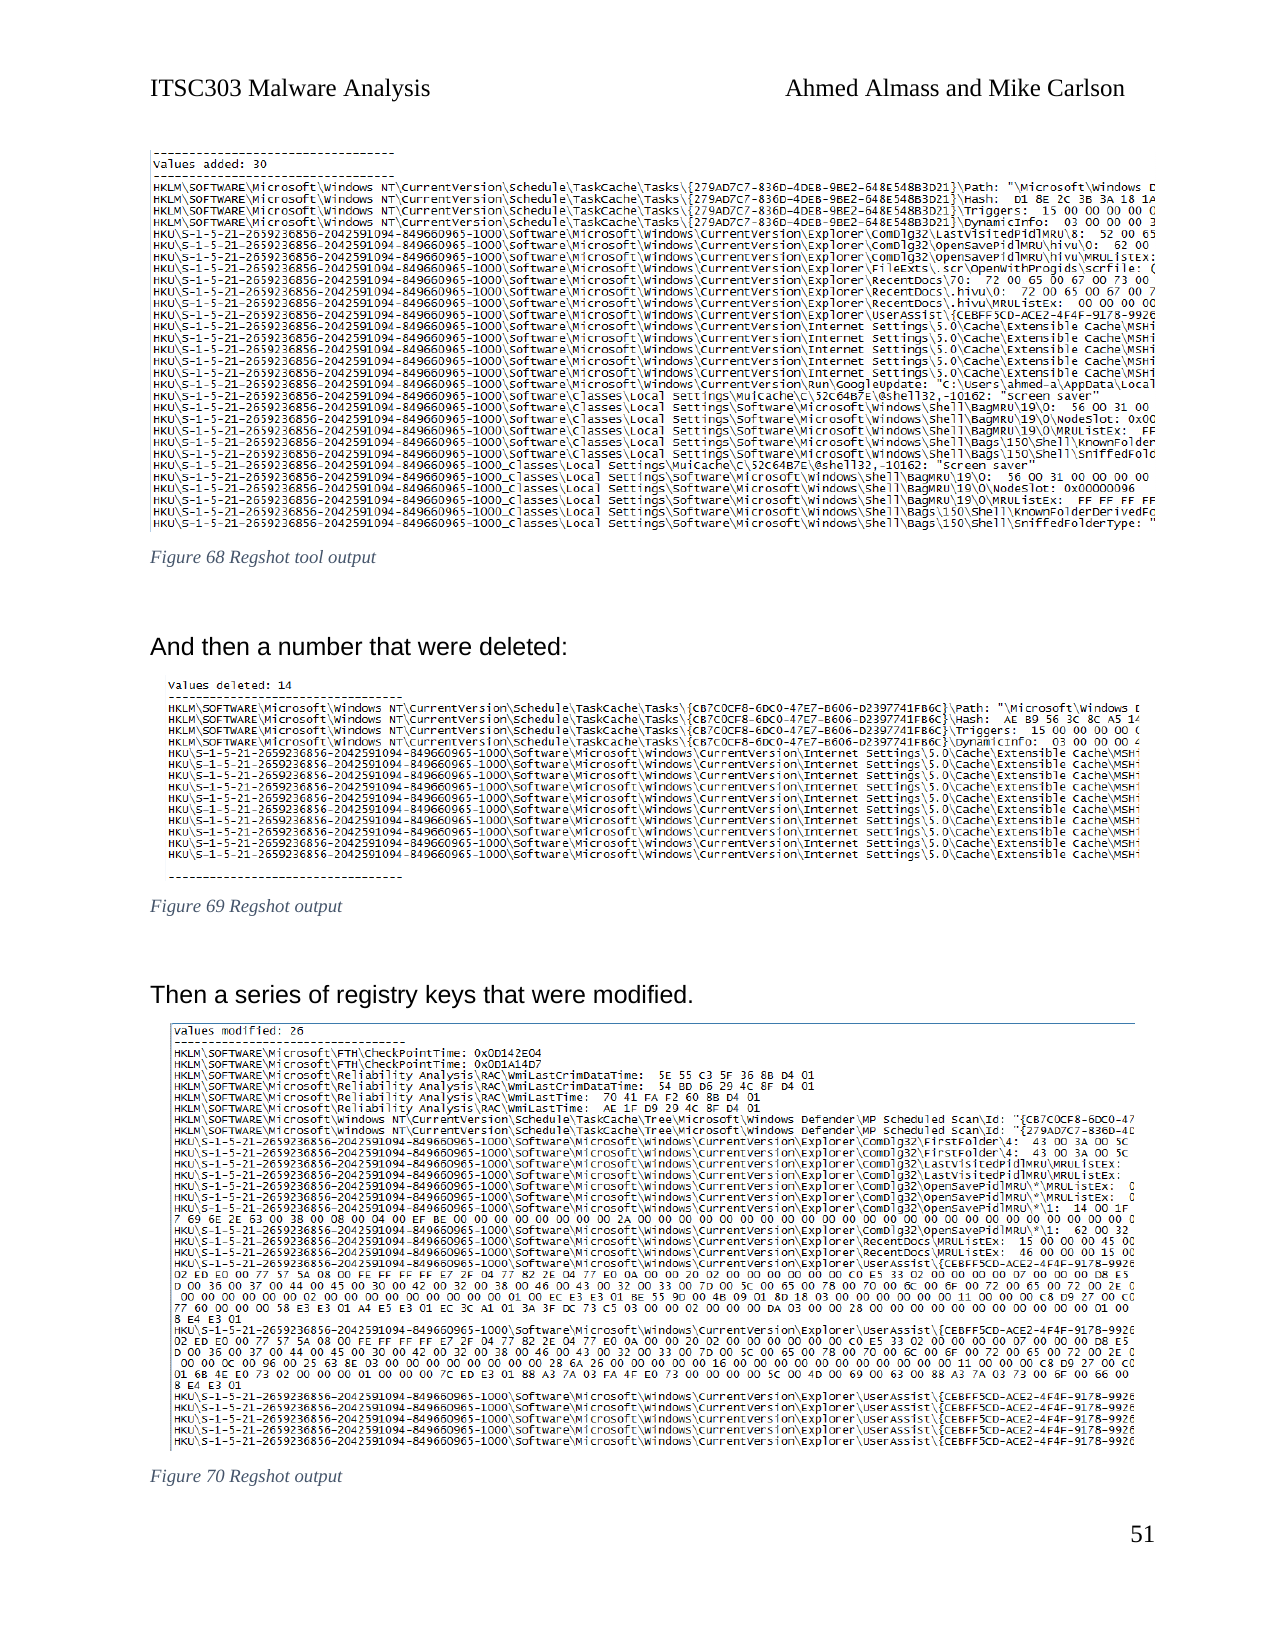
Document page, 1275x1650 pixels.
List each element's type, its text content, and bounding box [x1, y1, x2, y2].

picture [170, 1023, 1135, 1451]
picture [150, 150, 1155, 532]
text And then a number that were deleted: [150, 632, 1155, 661]
text Then a series of registry keys that were modified. [150, 980, 1155, 1009]
picture [165, 675, 1140, 881]
